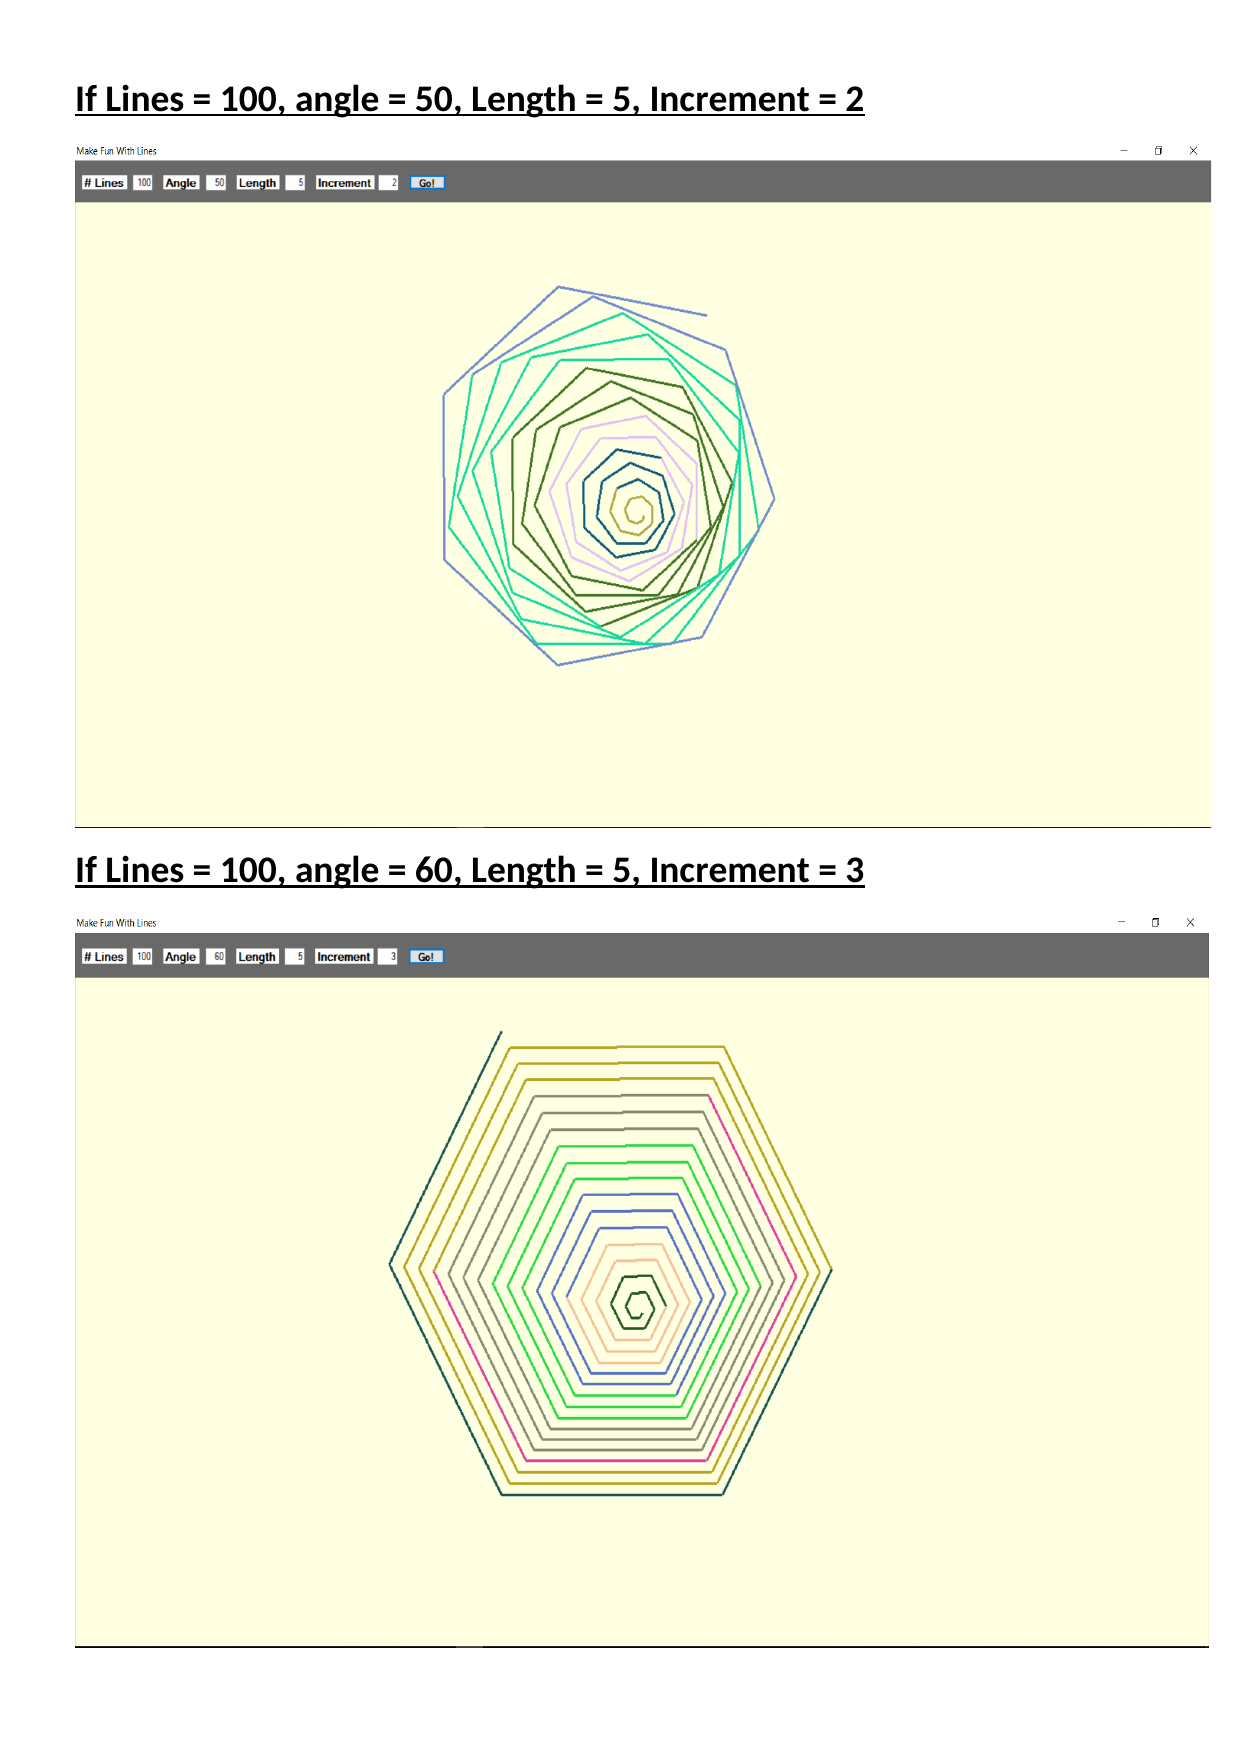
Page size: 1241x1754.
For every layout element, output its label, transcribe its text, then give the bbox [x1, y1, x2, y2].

text If Lines = 100, angle = 60, Length = 5, Increment = 3 [75, 846, 1165, 892]
picture [75, 912, 1209, 1648]
picture [75, 141, 1212, 828]
text If Lines = 100, angle = 50, Length = 5, Increment = 2 [75, 75, 1165, 121]
